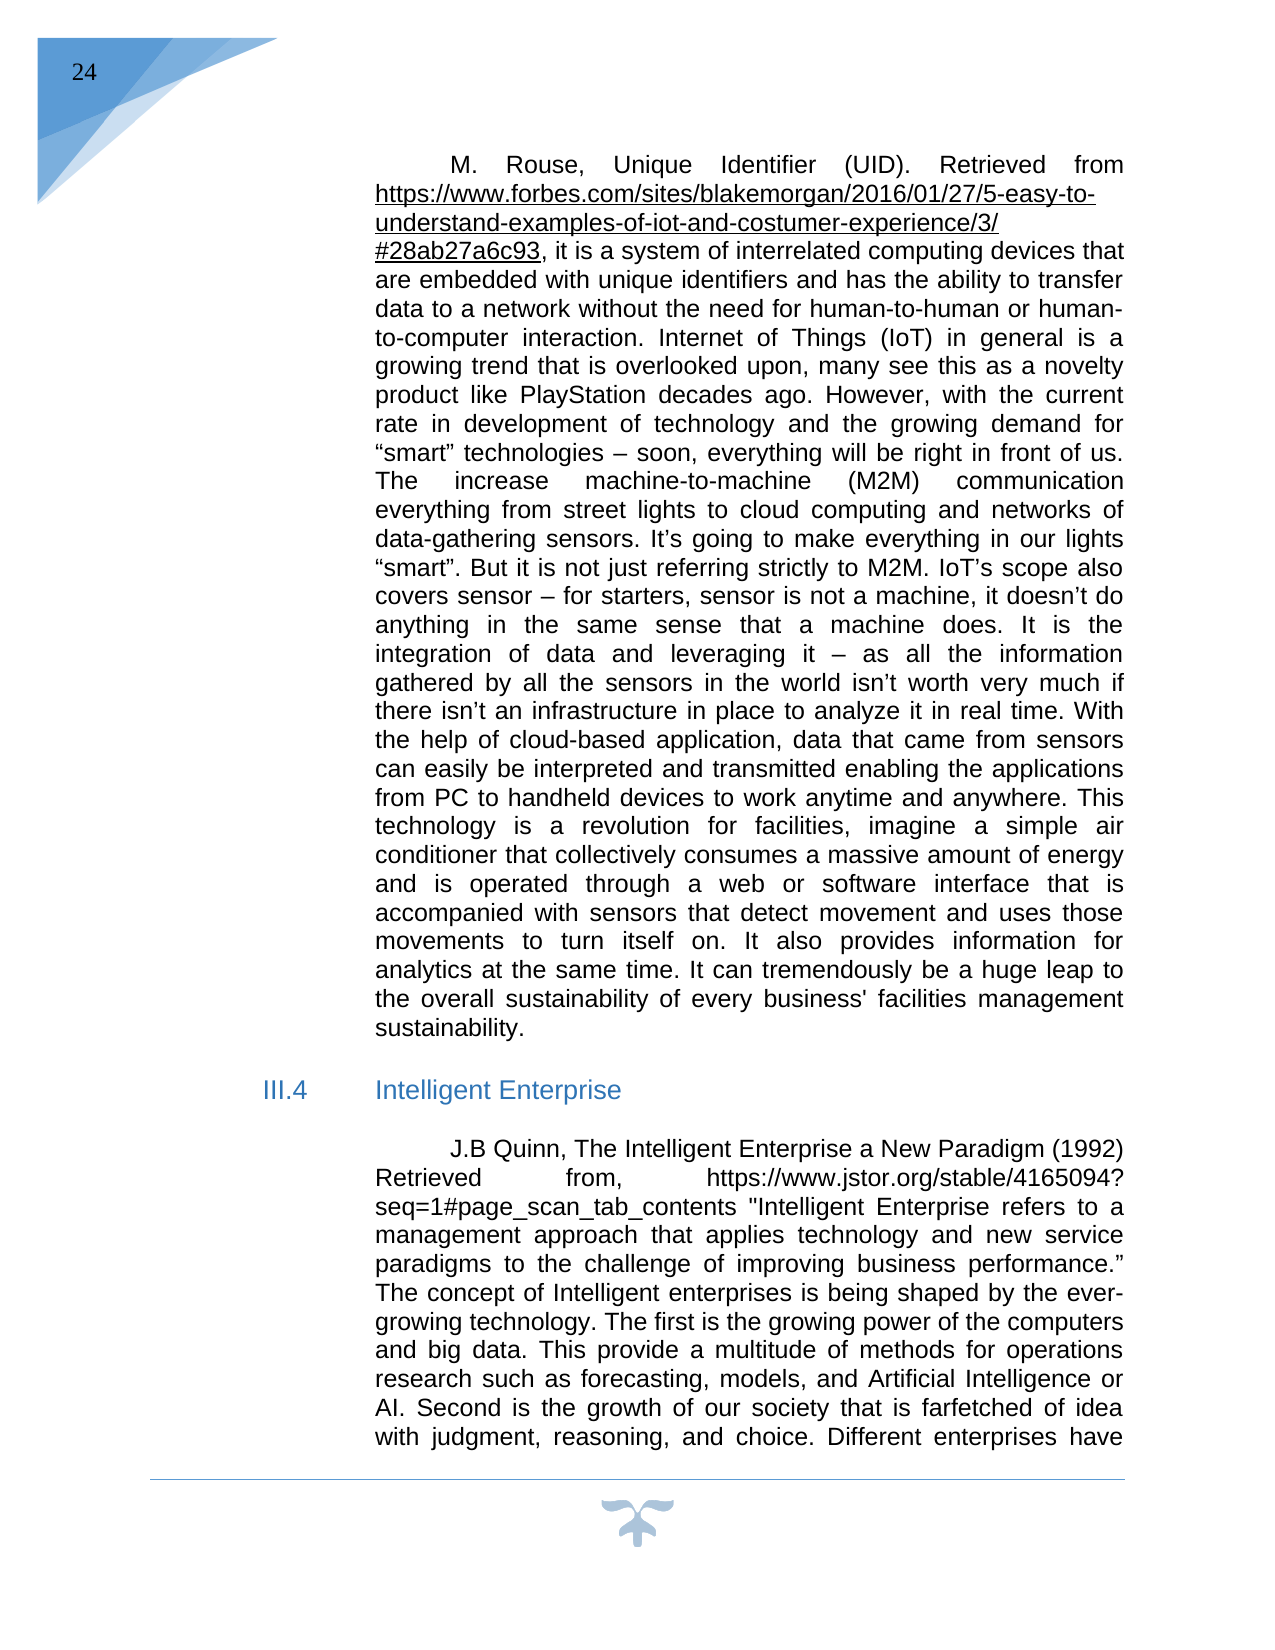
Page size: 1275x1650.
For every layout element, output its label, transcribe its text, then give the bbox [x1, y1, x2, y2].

subtitle Intelligent Enterprise [262, 1074, 1125, 1105]
text M. Rouse, Unique Identifier (UID). Retrieved from https://www.forbes.com/sites/blakemorgan/2016/01/27/5-easy-to-understand-examples-of-iot-and-costumer-experience/3/#28ab27a6c93, it is a system of interrelated computing devices that are embedded with unique identifiers and has the ability to transfer data to a network without the need for human-to-human or human-to-computer interaction. Internet of Things (IoT) in general is a growing trend that is overlooked upon, many see this as a novelty product like PlayStation decades ago. However, with the current rate in development of technology and the growing demand for “smart” technologies – soon, everything will be right in front of us. The increase machine-to-machine (M2M) communication everything from street lights to cloud computing and networks of data-gathering sensors. It’s going to make everything in our lights “smart”. But it is not just referring strictly to M2M. IoT’s scope also covers sensor – for starters, sensor is not a machine, it doesn’t do anything in the same sense that a machine does. It is the integration of data and leveraging it – as all the information gathered by all the sensors in the world isn’t worth very much if there isn’t an infrastructure in place to analyze it in real time. With the help of cloud-based application, data that came from sensors can easily be interpreted and transmitted enabling the applications from PC to handheld devices to work anytime and anywhere. This technology is a revolution for facilities, imagine a simple air conditioner that collectively consumes a massive amount of energy and is operated through a web or software interface that is accompanied with sensors that detect movement and uses those movements to turn itself on. It also provides information for analytics at the same time. It can tremendously be a huge leap to the overall sustainability of every business' facilities management sustainability. [375, 150, 1125, 1041]
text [375, 1134, 1125, 1450]
picture [37, 37, 279, 206]
